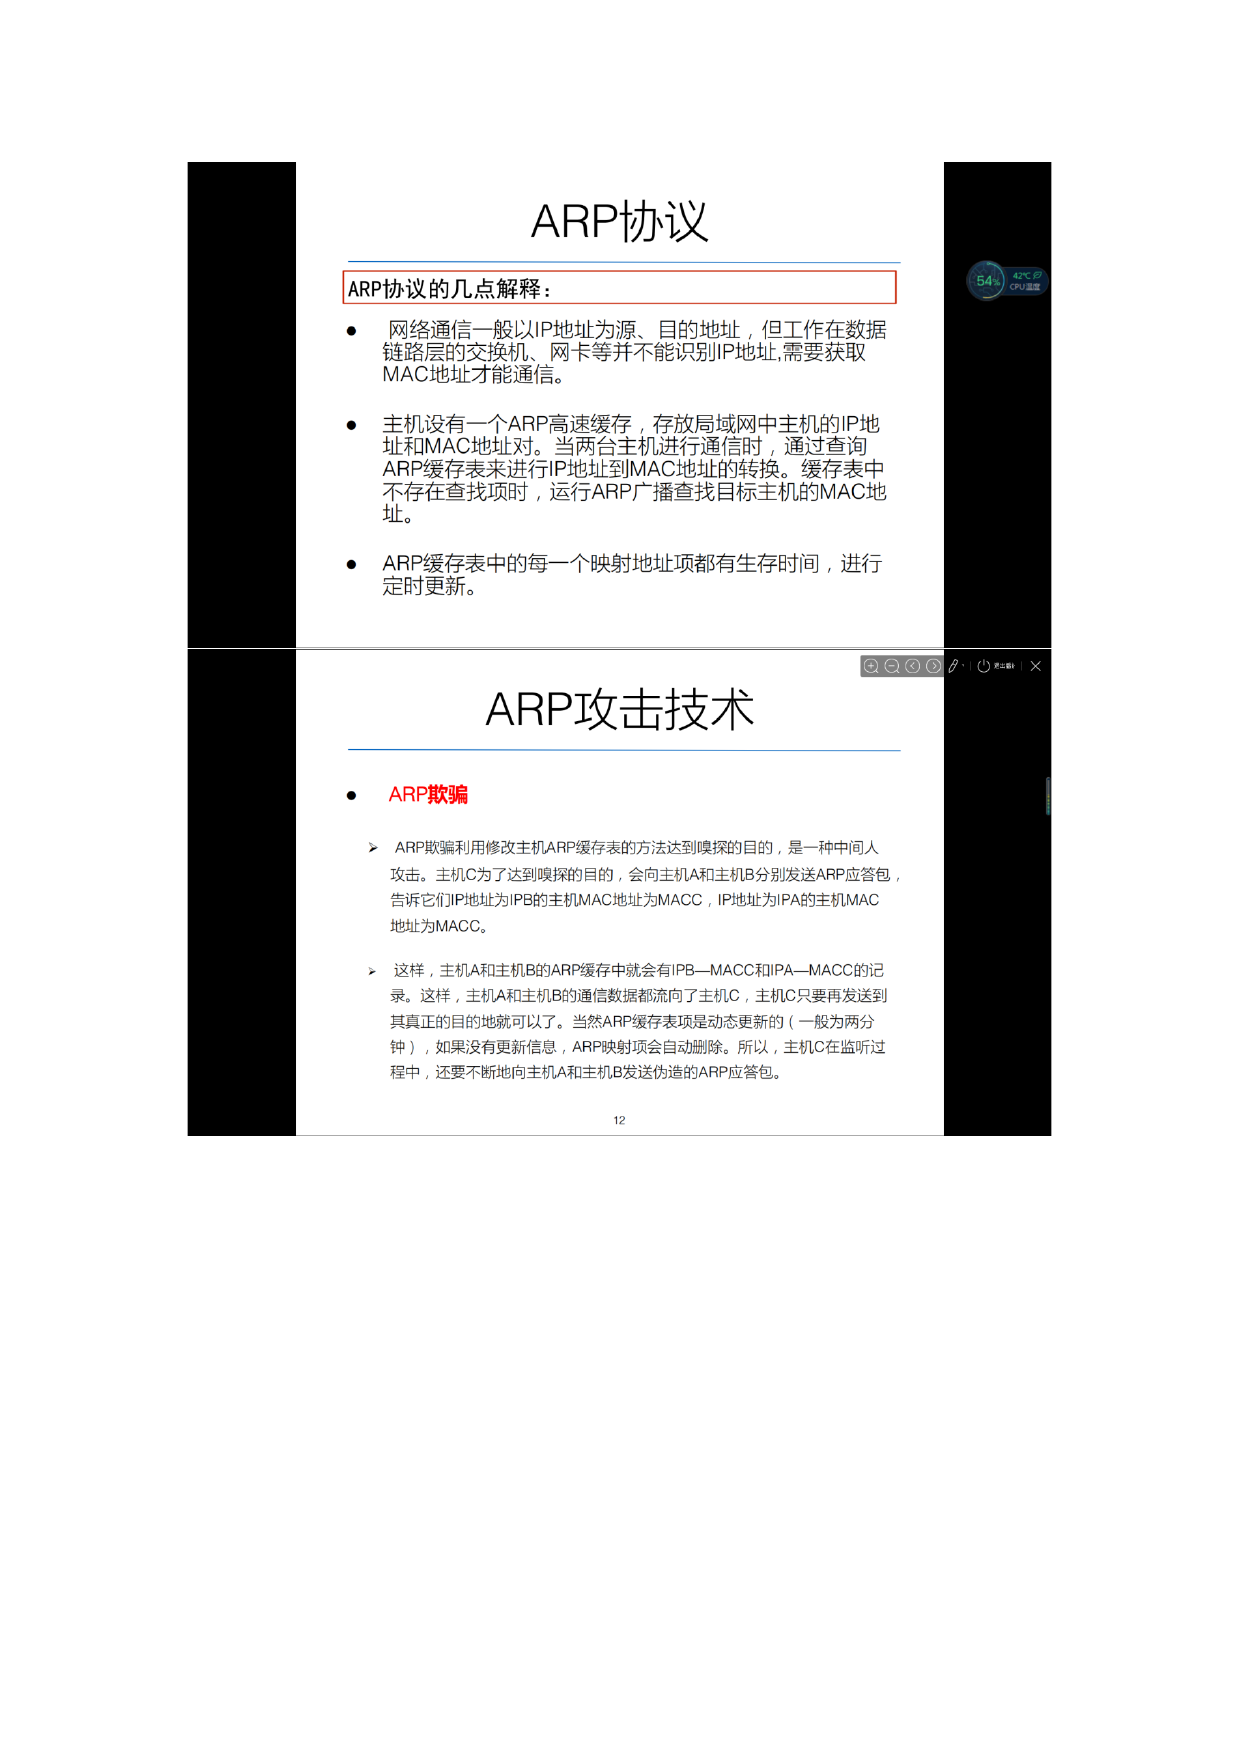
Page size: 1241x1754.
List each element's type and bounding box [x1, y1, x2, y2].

picture [187, 162, 1052, 648]
picture [187, 649, 1052, 1136]
